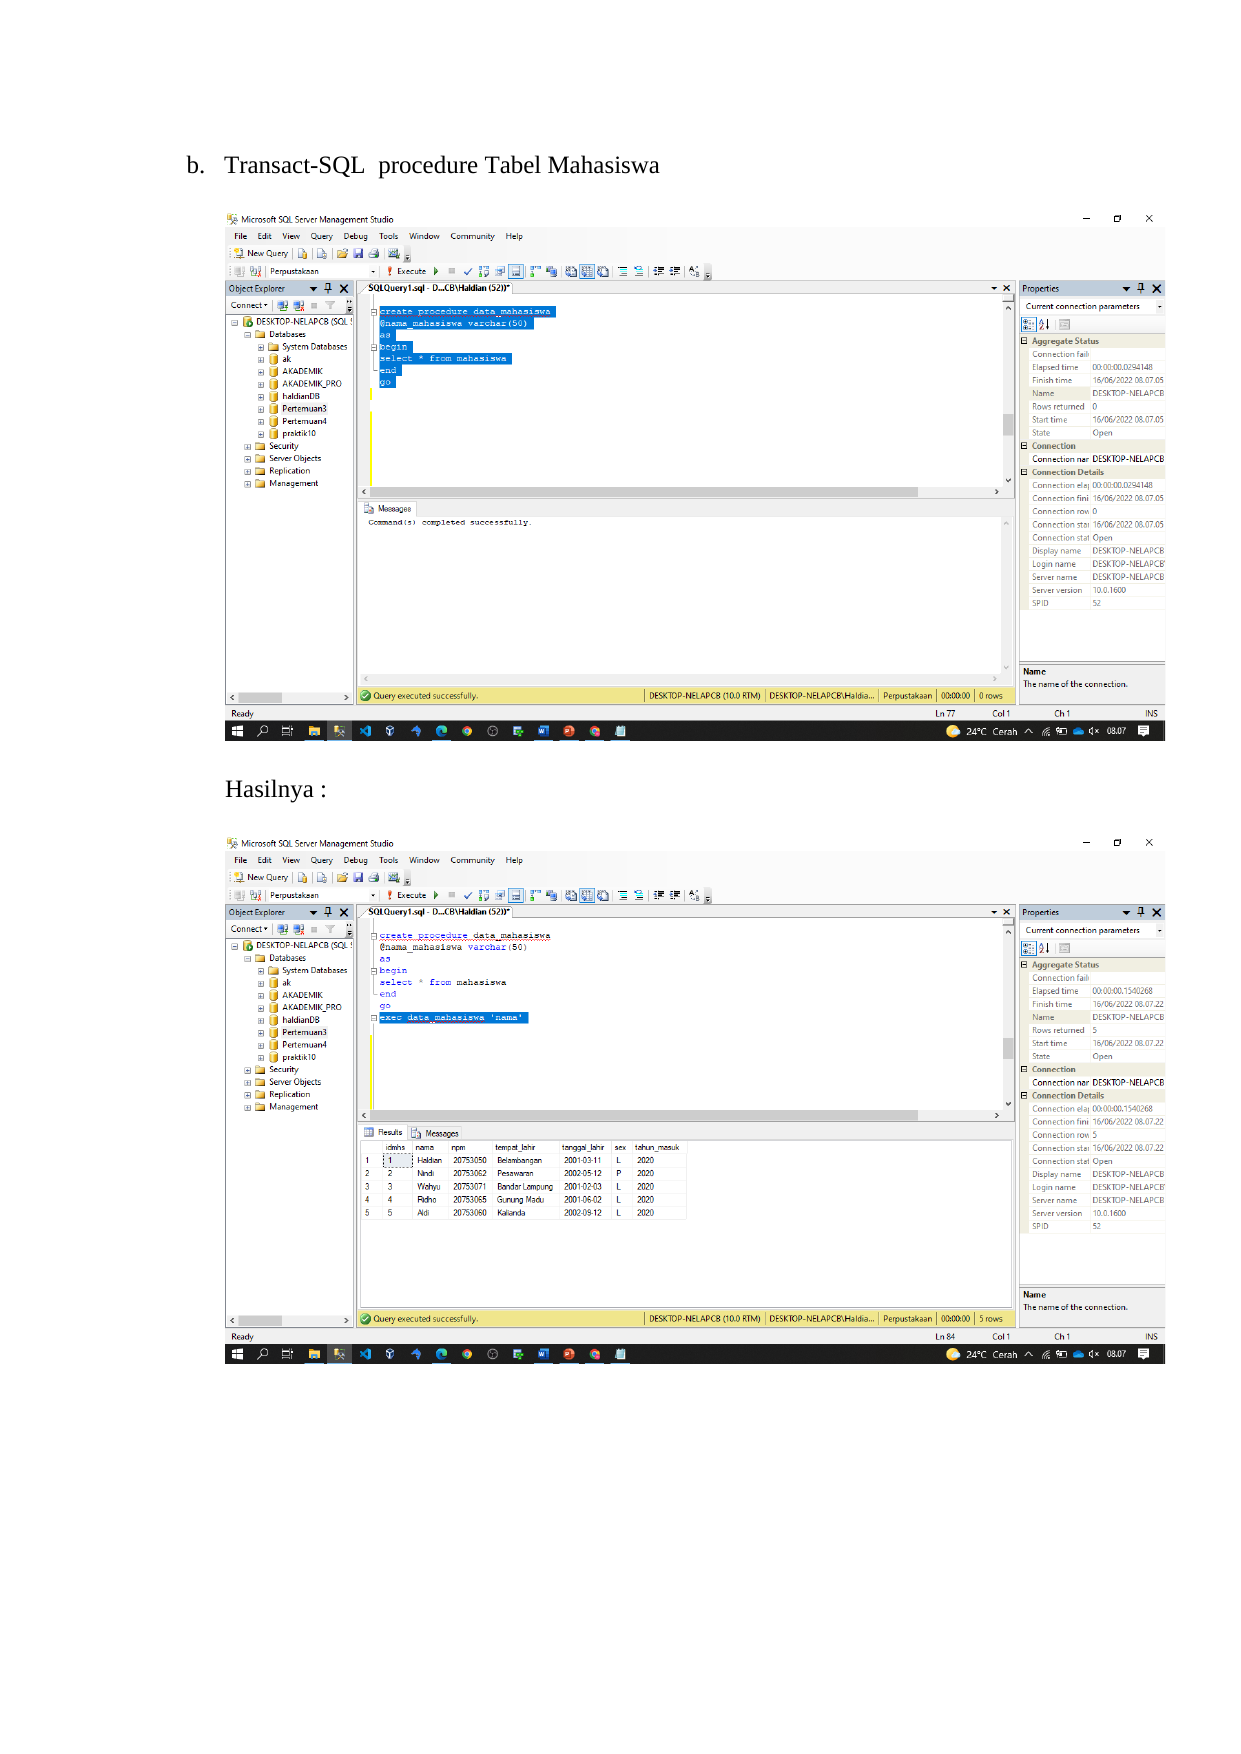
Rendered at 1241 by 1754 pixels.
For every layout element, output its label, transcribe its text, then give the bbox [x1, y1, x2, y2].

list Transact-SQL procedure Tabel Mahasiswa [186, 150, 1090, 179]
list Hasilnya : [225, 774, 1090, 803]
picture [225, 212, 1166, 741]
picture [225, 835, 1166, 1364]
